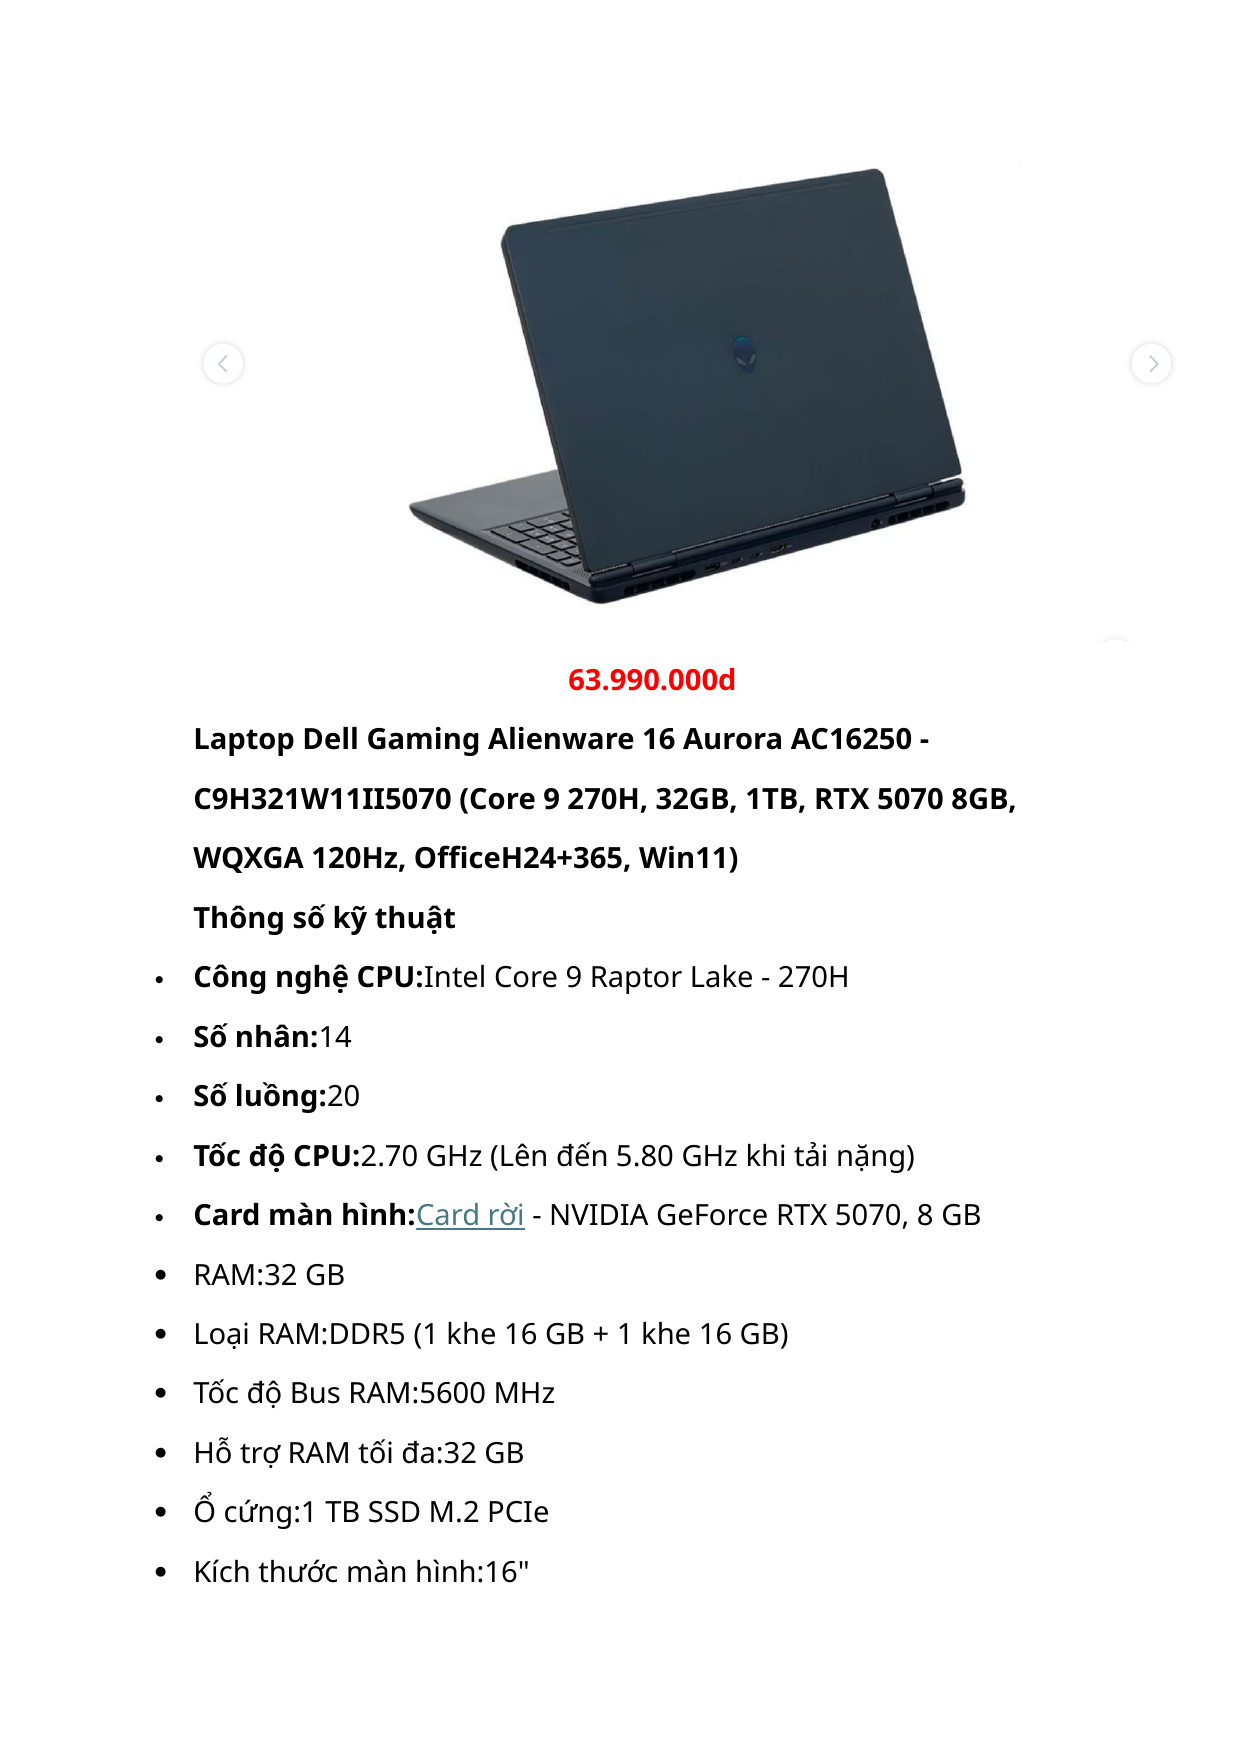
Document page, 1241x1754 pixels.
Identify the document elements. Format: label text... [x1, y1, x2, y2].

list Công nghệ CPU:Intel Core 9 Raptor Lake - 270H [156, 956, 1122, 996]
list Kích thước màn hình:16" [156, 1551, 1122, 1591]
list Card màn hình:Card rời - NVIDIA GeForce RTX 5070, 8 GB [156, 1194, 1122, 1234]
picture [193, 118, 1198, 642]
list Hỗ trợ RAM tối đa:32 GB [156, 1432, 1122, 1472]
list RAM:32 GB [156, 1254, 1122, 1293]
text Laptop Dell Gaming Alienware 16 Aurora AC16250 - C9H321W11II5070 (Core 9 270H, 32GB, 1TB, RTX 5070 8GB, WQXGA 120Hz, OfficeH24+365, Win11) [193, 718, 1122, 877]
text Thông số kỹ thuật [193, 897, 1122, 937]
list Tốc độ Bus RAM:5600 MHz [156, 1373, 1122, 1412]
list Ổ cứng:1 TB SSD M.2 PCIe [156, 1492, 1122, 1531]
list Số luồng:20 [156, 1075, 1122, 1115]
list Số nhân:14 [156, 1016, 1122, 1056]
list Loại RAM:DDR5 (1 khe 16 GB + 1 khe 16 GB) [156, 1313, 1122, 1353]
list Tốc độ CPU:2.70 GHz (Lên đến 5.80 GHz khi tải nặng) [156, 1135, 1122, 1174]
text 63.990.000d [193, 659, 1122, 699]
